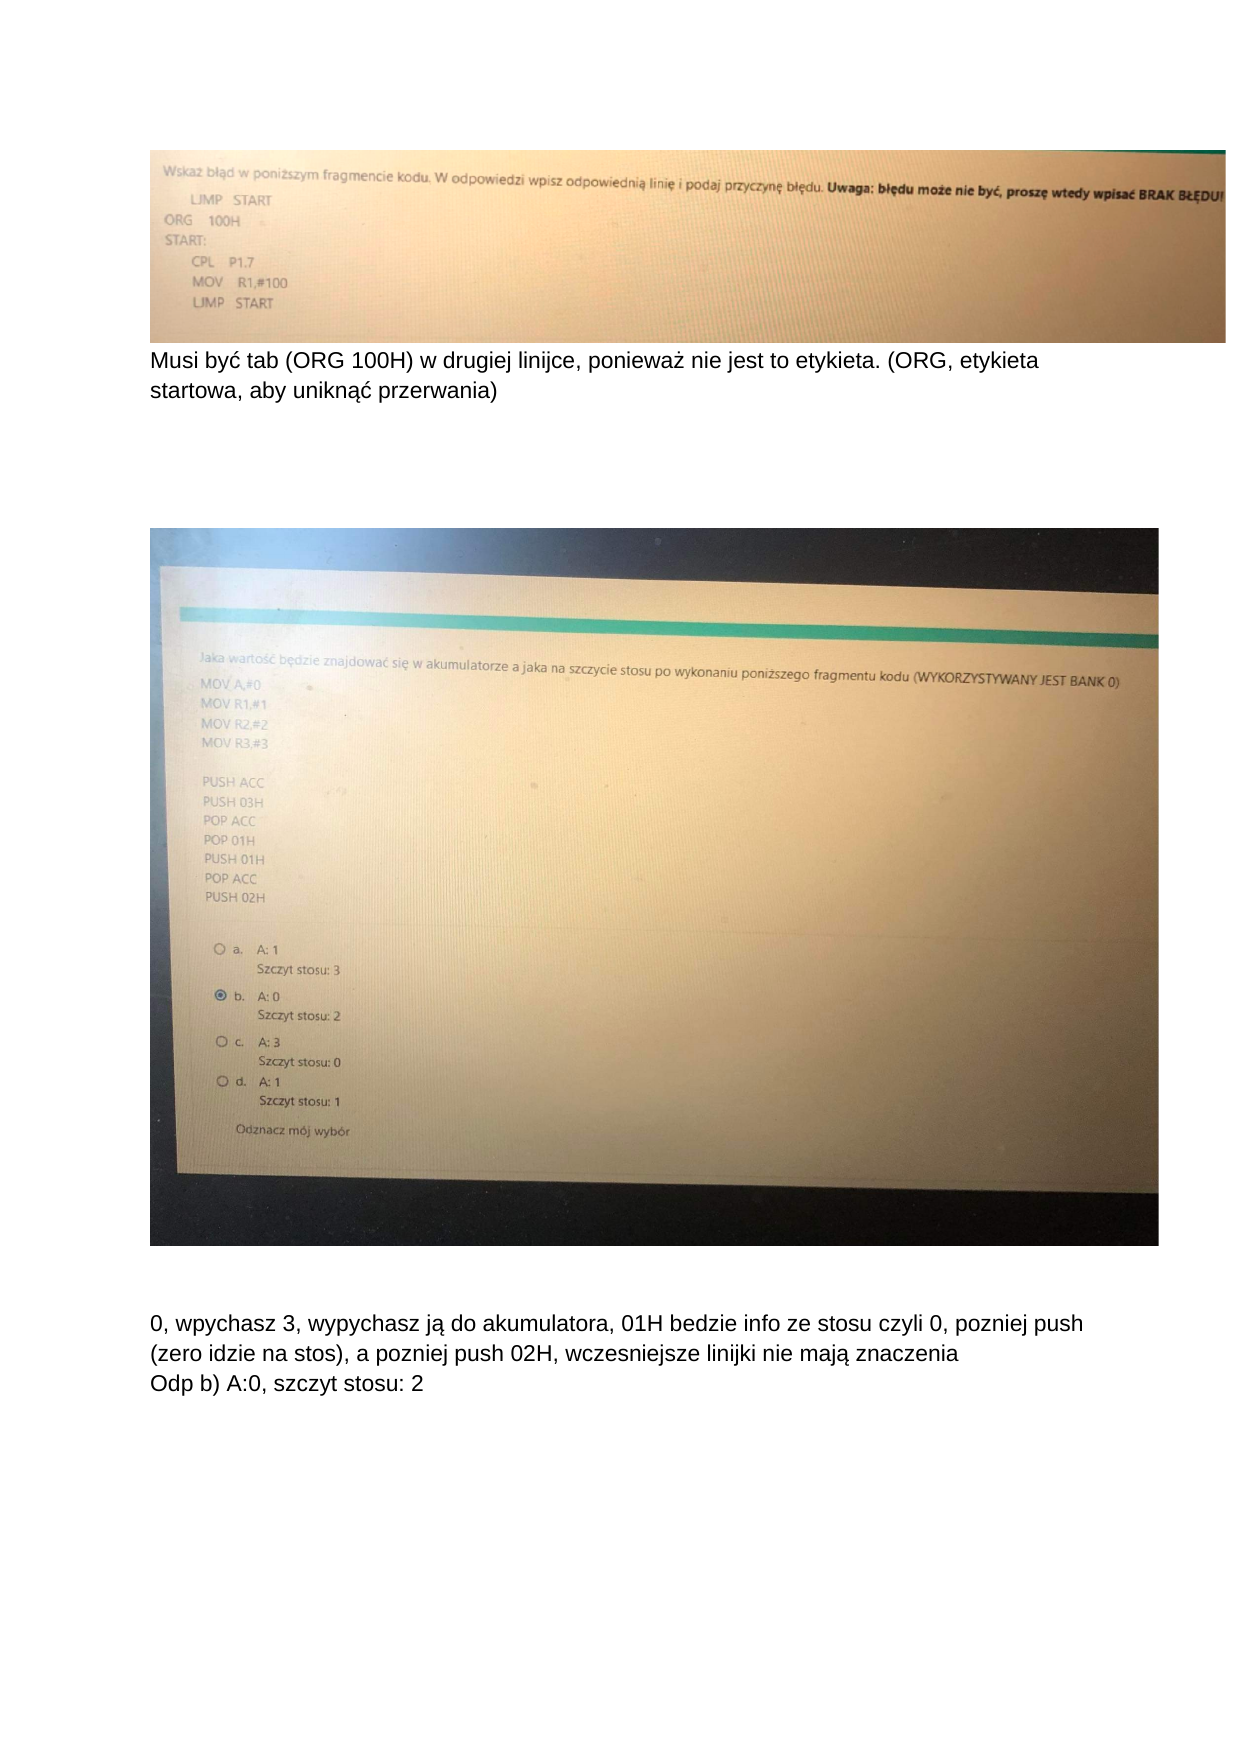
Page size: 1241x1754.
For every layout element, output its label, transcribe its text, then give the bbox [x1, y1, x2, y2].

text 0, wpychasz 3, wypychasz ją do akumulatora, 01H bedzie info ze stosu czyli 0, pozniej push (zero idzie na stos), a pozniej push 02H, wczesniejsze linijki nie mają znaczenia [150, 1309, 1090, 1366]
picture [150, 150, 1226, 343]
text Musi być tab (ORG 100H) w drugiej linijce, ponieważ nie jest to etykieta. (ORG, etykieta startowa, aby uniknąć przerwania) [150, 347, 1090, 403]
text Odp b) A:0, szczyt stosu: 2 [150, 1370, 1090, 1396]
picture [150, 528, 1159, 1246]
